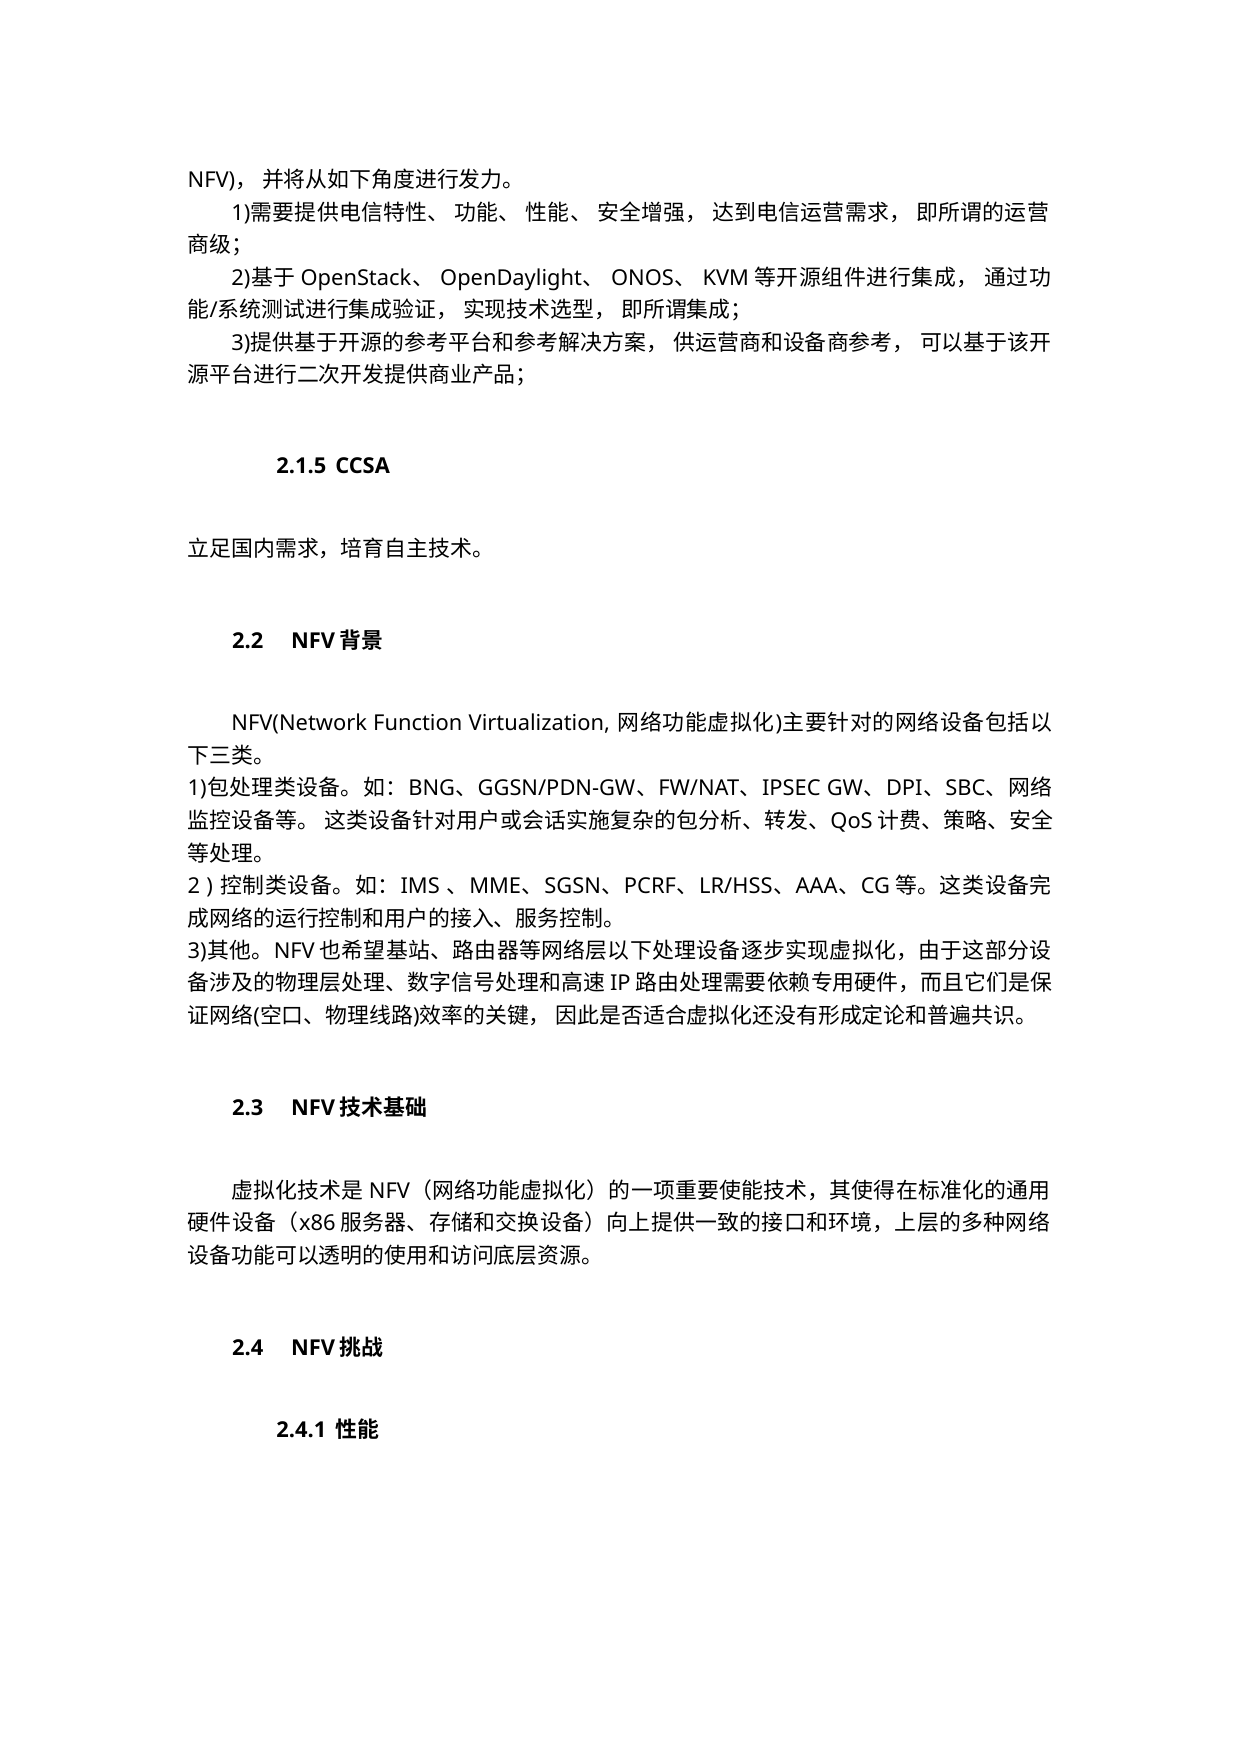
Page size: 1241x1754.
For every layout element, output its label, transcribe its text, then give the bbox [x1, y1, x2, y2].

text 3)其他。NFV也希望基站、路由器等网络层以下处理设备逐步实现虚拟化，由于这部分设备涉及的物理层处理、数字信号处理和高速IP路由处理需要依赖专用硬件，而且它们是保证网络(空口、物理线路)效率的关键， 因此是否适合虚拟化还没有形成定论和普遍共识。 [187, 933, 1053, 1030]
subtitle NFV技术基础 [232, 1090, 1053, 1122]
text 立足国内需求，培育自主技术。 [187, 530, 1053, 563]
subtitle 性能 [276, 1412, 1053, 1445]
subtitle CCSA [276, 449, 1053, 482]
text 1)需要提供电信特性、 功能、 性能、 安全增强， 达到电信运营需求， 即所谓的运营商级； [187, 194, 1053, 259]
text 3)提供基于开源的参考平台和参考解决方案， 供运营商和设备商参考， 可以基于该开源平台进行二次开发提供商业产品； [187, 324, 1053, 389]
text 2 ) 控制类设备。如：IMS 、MME、SGSN、PCRF、LR/HSS、AAA、CG等。这类设备完成网络的运行控制和用户的接入、服务控制。 [187, 868, 1053, 933]
text NFV)， 并将从如下角度进行发力。 [187, 162, 1053, 194]
subtitle NFV挑战 [232, 1329, 1053, 1362]
text 2)基于OpenStack、 OpenDaylight、 ONOS、 KVM等开源组件进行集成， 通过功能/系统测试进行集成验证， 实现技术选型， 即所谓集成； [187, 259, 1053, 324]
text 1)包处理类设备。如：BNG、GGSN/PDN-GW、FW/NAT、IPSEC GW、DPI、SBC、网络监控设备等。 这类设备针对用户或会话实施复杂的包分析、转发、QoS计费、策略、安全等处理。 [187, 770, 1053, 868]
subtitle NFV背景 [232, 622, 1053, 655]
text NFV(Network Function Virtualization, 网络功能虚拟化)主要针对的网络设备包括以下三类。 [187, 705, 1053, 770]
text 虚拟化技术是NFV（网络功能虚拟化）的一项重要使能技术，其使得在标准化的通用硬件设备（x86服务器、存储和交换设备）向上提供一致的接口和环境，上层的多种网络设备功能可以透明的使用和访问底层资源。 [187, 1172, 1053, 1270]
